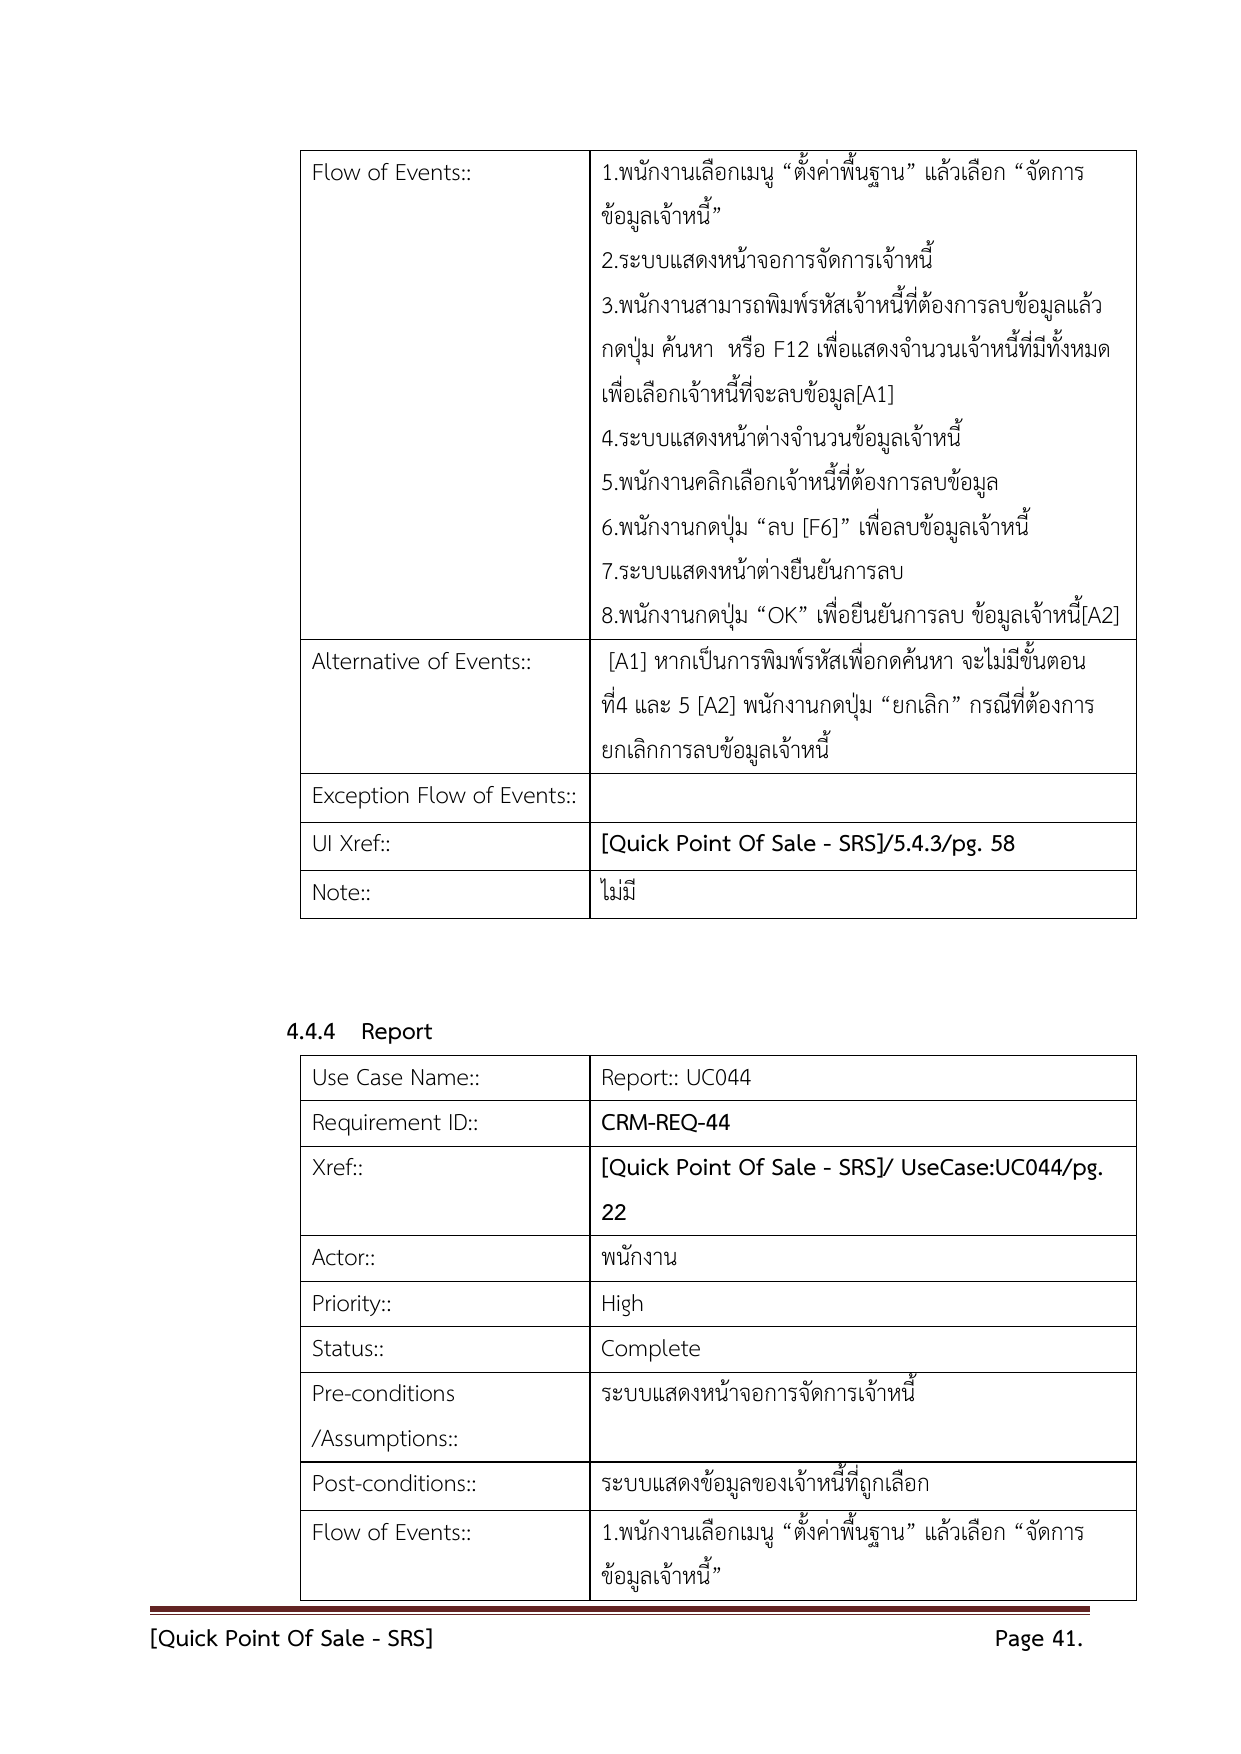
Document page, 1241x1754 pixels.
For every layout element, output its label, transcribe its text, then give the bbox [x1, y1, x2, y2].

table_cell Xref:: [301, 1147, 589, 1235]
table_cell [A1] หากเป็นการพิมพ์รหัสเพื่อกดค้นหา จะไม่มีขั้นตอนที่4และ5 [A2] พนักงานกดปุ่ม “ยกเลิก” กรณีที่ต้องการยกเลิกการลบข้อมูลเจ้าหนี้ [591, 640, 1136, 773]
table_cell Pre-conditions /Assumptions:: [301, 1373, 589, 1461]
table_cell Exception Flow of Events:: [301, 774, 589, 822]
table_cell High [591, 1282, 1136, 1326]
table_cell UI Xref:: [301, 823, 589, 870]
table_header Report:: UC044 [591, 1056, 1136, 1100]
table_cell พนักงาน [591, 1236, 1136, 1281]
table_cell Priority:: [301, 1282, 589, 1326]
table_cell 1.พนักงานเลือกเมนู “ตั้งค่าพื้นฐาน” แล้วเลือก “จัดการข้อมูลเจ้าหนี้” 2.ระบบแสดงหน้าจอการจัดการเจ้าหนี้ 3.พนักงานสามารถพิมพ์รหัสเจ้าหนี้ที่ต้องการลบข้อมูลแล้วกดปุ่ม ค้นหา หรือ F12 เพื่อแสดงจำนวนเจ้าหนี้ที่มีทั้งหมดเพื่อเลือกเจ้าหนี้ที่จะลบข้อมูล[A1] 4.ระบบแสดงหน้าต่างจำนวนข้อมูลเจ้าหนี้ 5.พนักงานคลิกเลือกเจ้าหนี้ที่ต้องการลบข้อมูล 6.พนักงานกดปุ่ม “ลบ [F6]” เพื่อลบข้อมูลเจ้าหนี้ 7.ระบบแสดงหน้าต่างยืนยันการลบ 8.พนักงานกดปุ่ม “OK” เพื่อยืนยันการลบ ข้อมูลเจ้าหนี้[A2] [591, 151, 1136, 639]
table_cell [Quick Point Of Sale - SRS]/5.4.3/pg. 58 [591, 823, 1136, 870]
table_cell [Quick Point Of Sale - SRS]/ UseCase:UC044/pg. 22 [591, 1147, 1136, 1235]
table_header Use Case Name:: [301, 1056, 589, 1100]
table_cell ไม่มี [591, 871, 1136, 918]
table_cell Post-conditions:: [301, 1463, 589, 1510]
table_cell Complete [591, 1327, 1136, 1372]
table_cell Flow of Events:: [301, 151, 589, 639]
table_cell ระบบแสดงหน้าจอการจัดการเจ้าหนี้ [591, 1373, 1136, 1461]
table_cell Status:: [301, 1327, 589, 1372]
table_cell Alternative of Events:: [301, 640, 589, 773]
table_cell CRM-REQ-44 [591, 1101, 1136, 1146]
table_cell Requirement ID:: [301, 1101, 589, 1146]
table_cell Note:: [301, 871, 589, 918]
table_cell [591, 1511, 1136, 1599]
list Report [286, 1010, 1090, 1055]
table_cell ระบบแสดงข้อมูลของเจ้าหนี้ที่ถูกเลือก [591, 1463, 1136, 1510]
table_cell [591, 774, 1136, 822]
table_cell Flow of Events:: [301, 1511, 589, 1599]
table_cell Actor:: [301, 1236, 589, 1281]
